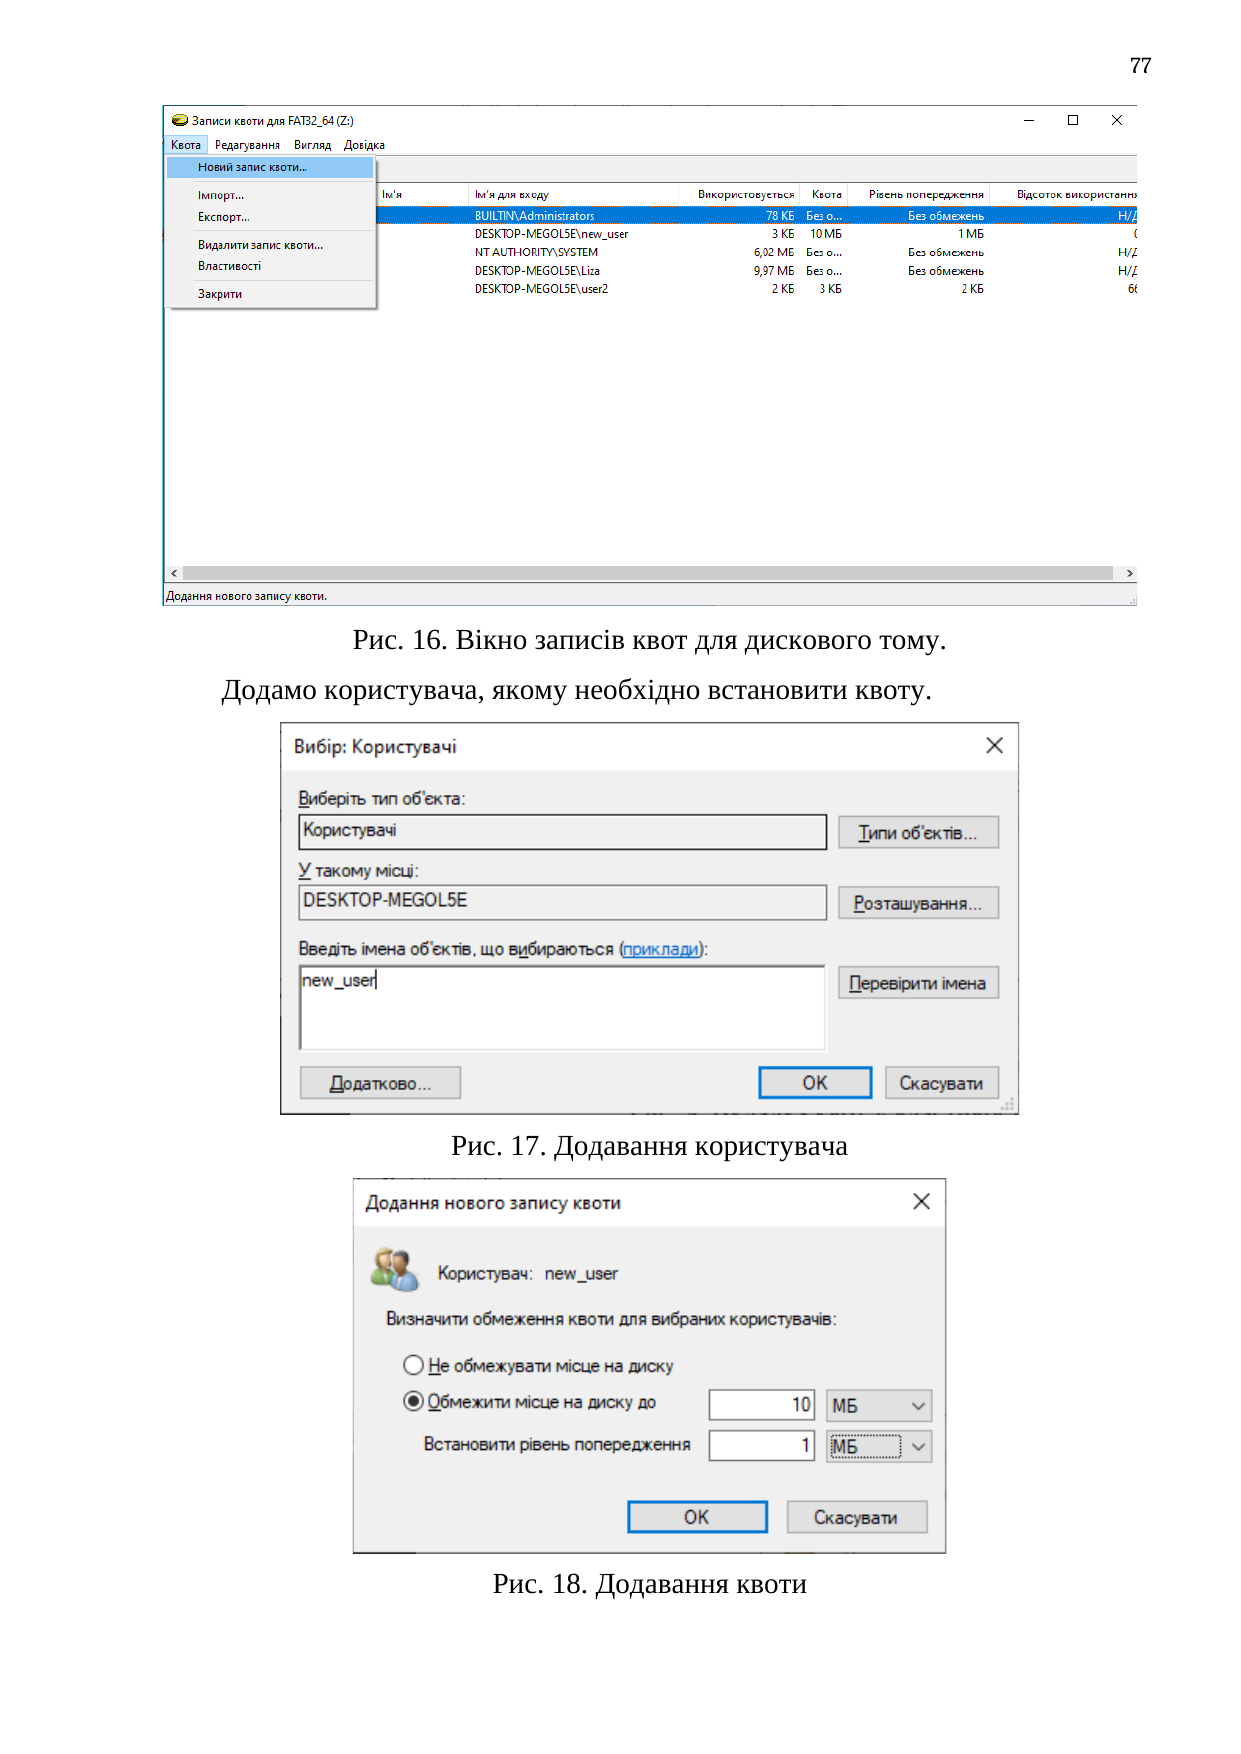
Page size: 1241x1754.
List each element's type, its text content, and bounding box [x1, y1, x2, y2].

picture [352, 1178, 947, 1554]
picture [162, 105, 1138, 606]
list Додамо користувача, якому необхідно встановити квоту. [148, 672, 1152, 706]
list Рис. 18. Додавання квоти [148, 1566, 1152, 1600]
list Рис. 17. Додавання користувача [148, 1128, 1152, 1162]
picture [280, 722, 1020, 1115]
